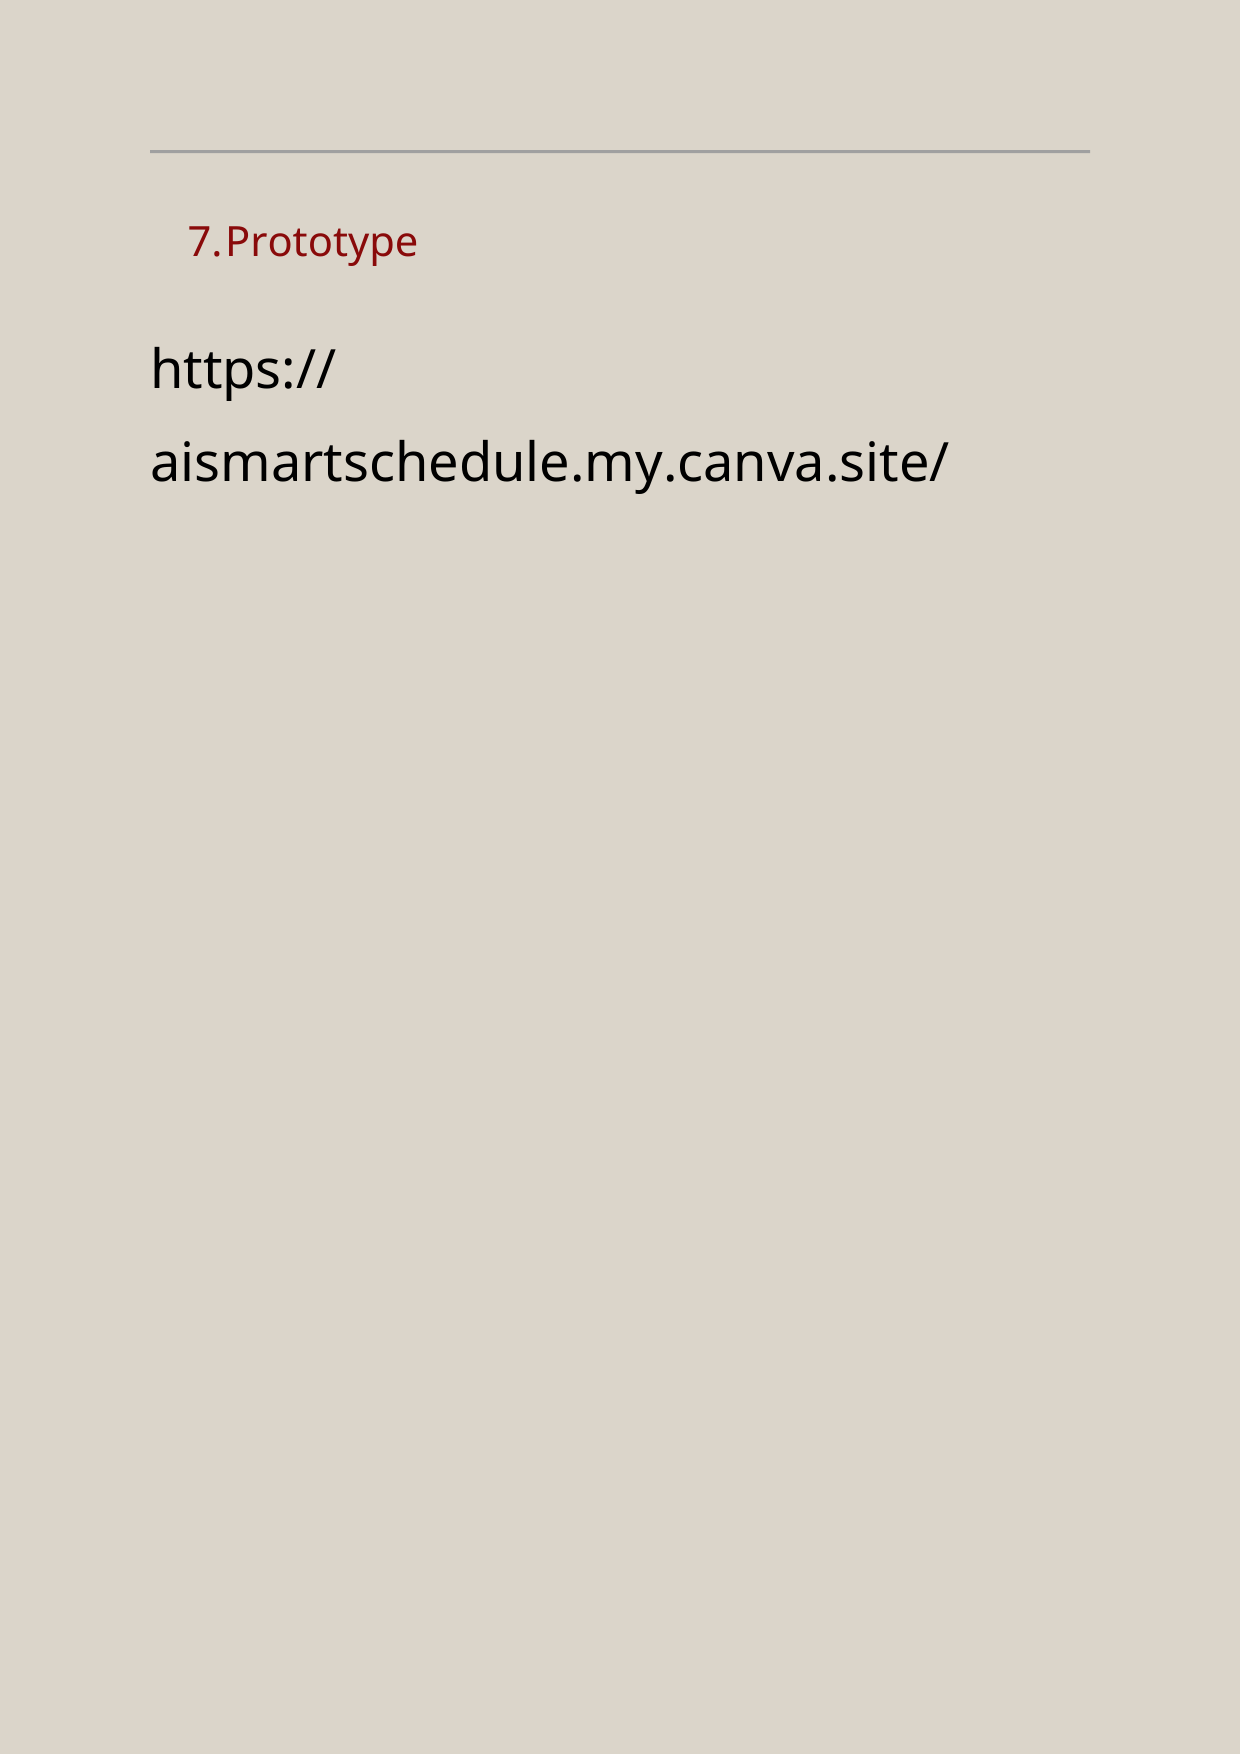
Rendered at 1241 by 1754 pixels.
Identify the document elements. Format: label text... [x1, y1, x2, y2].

subtitle Prototype [187, 212, 1090, 269]
text https://aismartschedule.my.canva.site/ [150, 331, 1090, 497]
